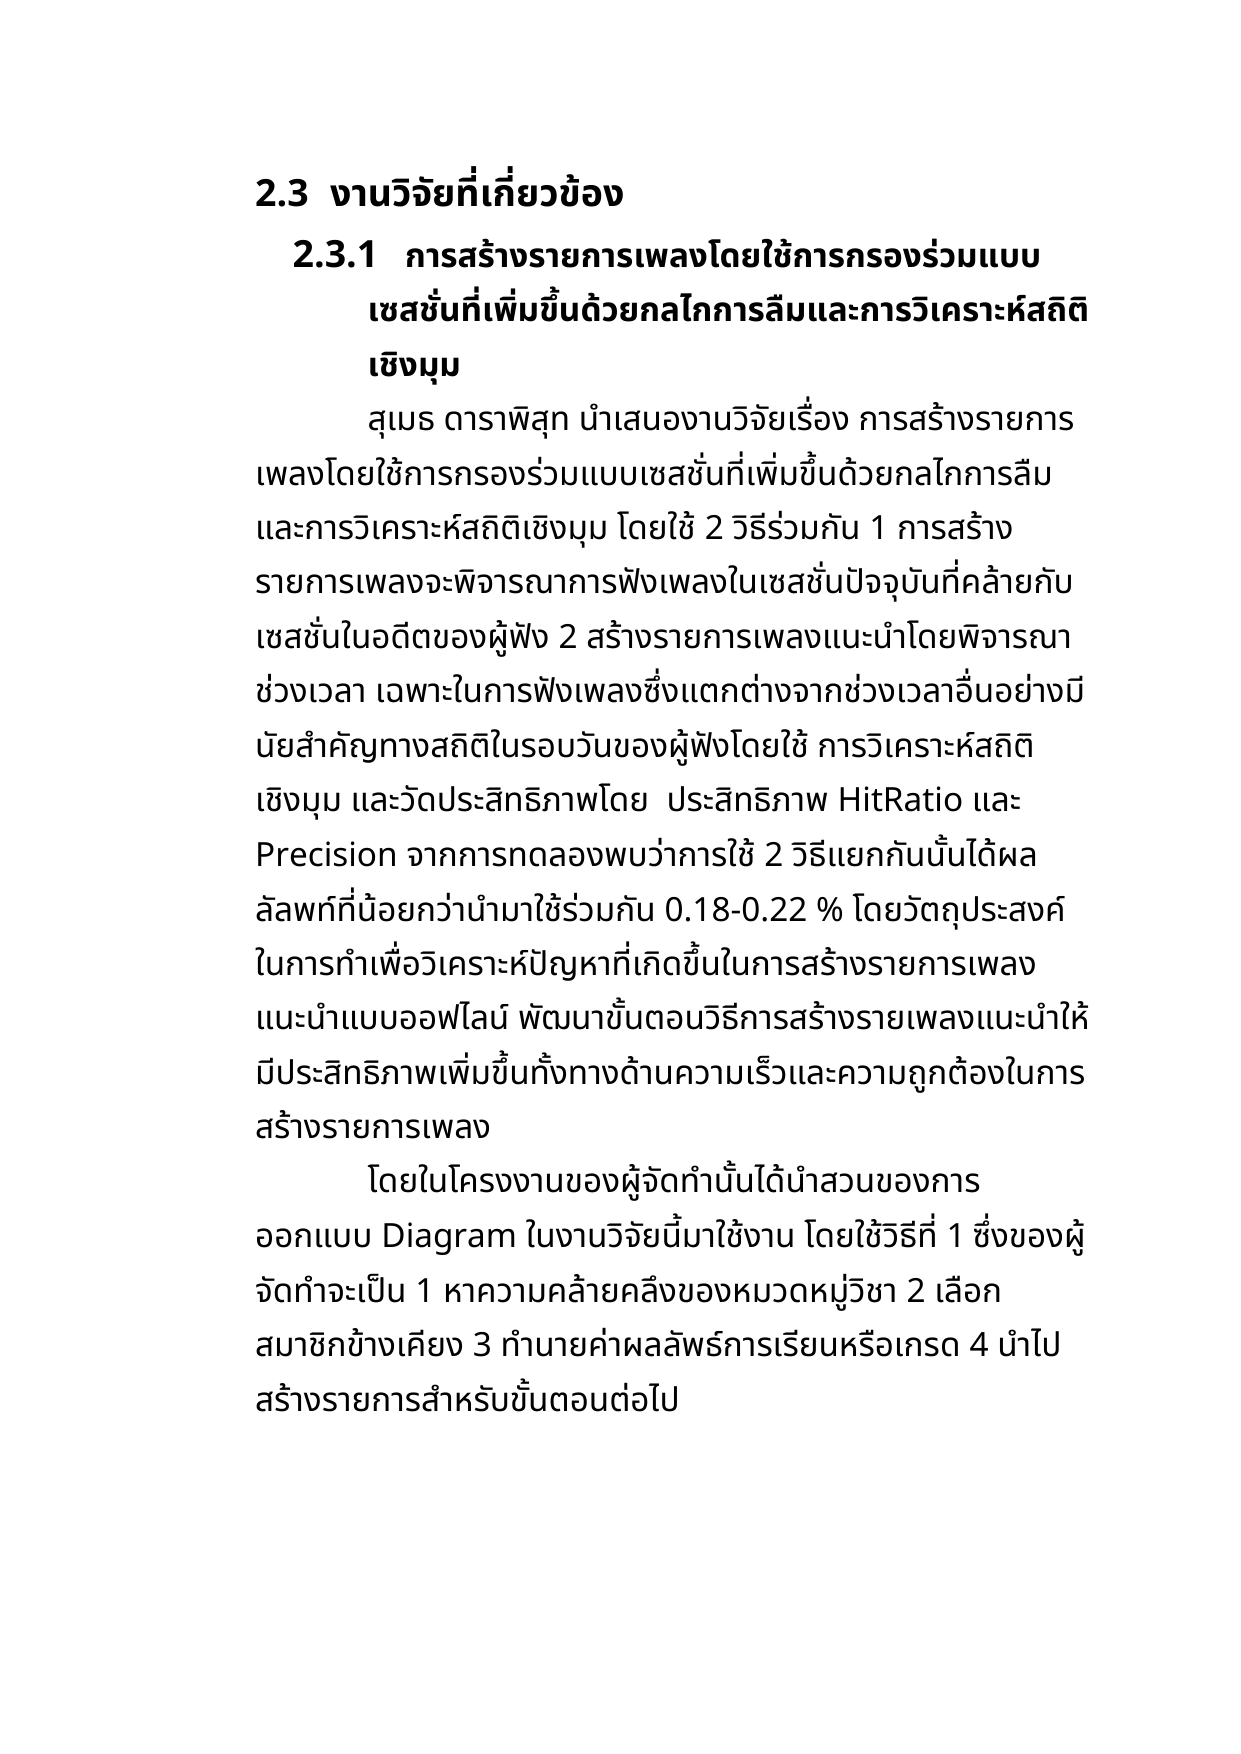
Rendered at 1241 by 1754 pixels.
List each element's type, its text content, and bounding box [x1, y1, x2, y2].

list งานวิจัยที่เกี่ยวข้อง [255, 166, 1090, 223]
list สุเมธ ดาราพิสุท นำเสนองานวิจัยเรื่อง การสร้างรายการเพลงโดยใช้การกรองร่วมแบบเซสชั่นที่เพิ่มขึ้นด้วยกลไกการลืมและการวิเคราะห์สถิติเชิงมุม โดยใช้ 2 วิธีร่วมกัน 1 การสร้างรายการเพลงจะพิจารณาการฟังเพลงในเซสชั่นปัจจุบันที่คล้ายกับเซสชั่นในอดีตของผู้ฟัง 2 สร้างรายการเพลงแนะนำโดยพิจารณาช่วงเวลา เฉพาะในการฟังเพลงซึ่งแตกต่างจากช่วงเวลาอื่นอย่างมีนัยสำคัญทางสถิติในรอบวันของผู้ฟังโดยใช้ การวิเคราะห์สถิติเชิงมุม และวัดประสิทธิภาพโดย ประสิทธิภาพ HitRatio และ Precision จากการทดลองพบว่าการใช้ 2 วิธีแยกกันนั้นได้ผลลัลพท์ที่น้อยกว่านำมาใช้ร่วมกัน 0.18-0.22 % โดยวัตถุประสงค์ในการทำเพื่อวิเคราะห์ปัญหาที่เกิดขึ้นในการสร้างรายการเพลงแนะนำแบบออฟไลน์ พัฒนาขั้นตอนวิธีการสร้างรายเพลงแนะนำให้มีประสิทธิภาพเพิ่มขึ้นทั้งทางด้านความเร็วและความถูกต้องในการสร้างรายการเพลง [255, 395, 1090, 1153]
list การสร้างรายการเพลงโดยใช้การกรองร่วมแบบเซสชั่นที่เพิ่มขึ้นด้วยกลไกการลืมและการวิเคราะห์สถิติเชิงมุม [292, 227, 1090, 391]
list โดยในโครงงานของผู้จัดทำนั้นได้นำสวนของการออกแบบ Diagram ในงานวิจัยนี้มาใช้งาน โดยใช้วิธีที่ 1ซึ่งของผู้จัดทำจะเป็น 1 หาความคล้ายคลึงของหมวดหมู่วิชา 2 เลือกสมาชิกข้างเคียง 3 ทำนายค่าผลลัพธ์การเรียนหรือเกรด 4 นำไปสร้างรายการสำหรับขั้นตอนต่อไป [255, 1157, 1090, 1426]
